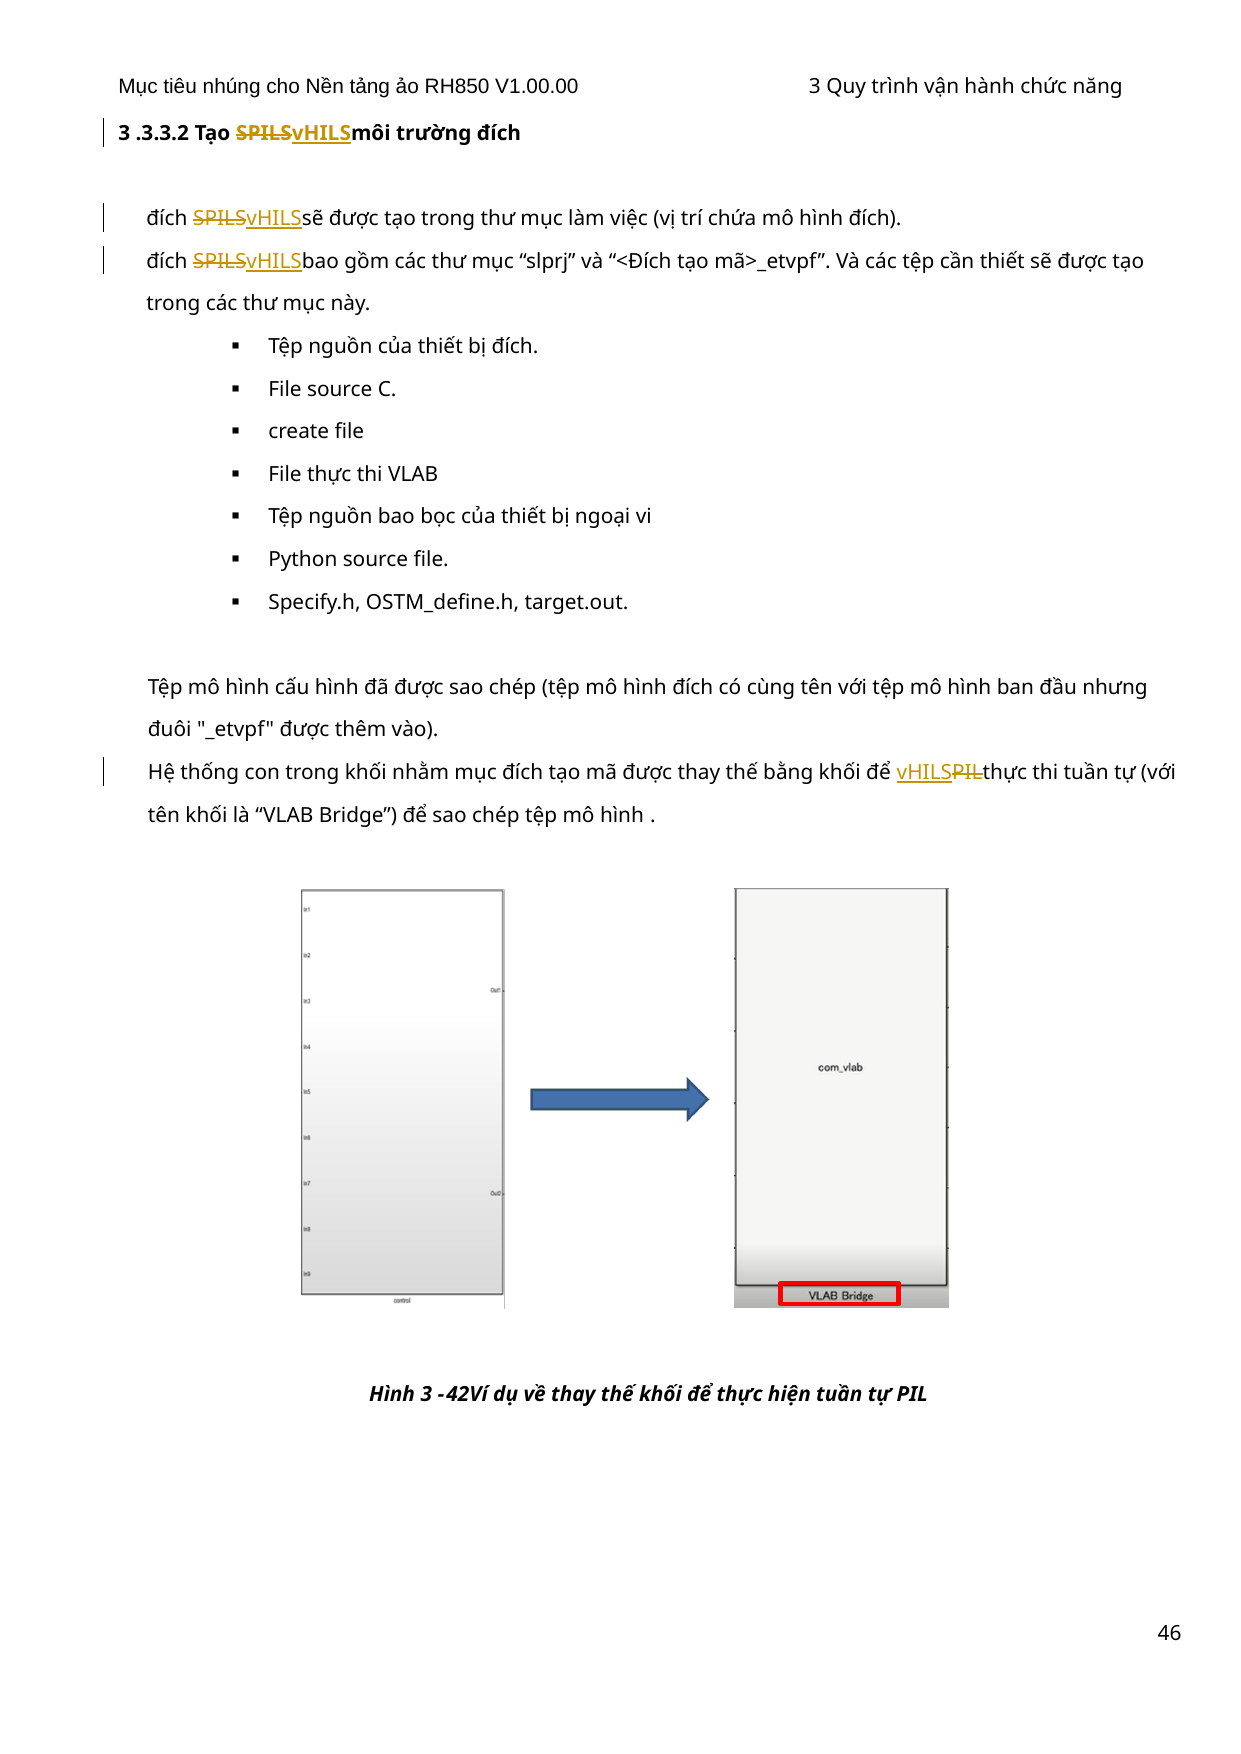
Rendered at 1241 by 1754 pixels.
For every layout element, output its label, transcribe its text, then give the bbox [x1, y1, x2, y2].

list Python source file. [231, 544, 1181, 573]
list File thực thi VLAB [231, 459, 1181, 487]
list đích bao gồm các thư mục “slprj” và “<Đích tạo mã>_etvpf”. Và các tệp cần thiết sẽ được tạo trong các thư mục này. [146, 246, 1181, 317]
list File source C. [231, 374, 1181, 402]
picture [301, 888, 949, 1309]
text Hệ thống con trong khối nhằm mục đích tạo mã được thay thế bằng khối để thực thi tuần tự (với tên khối là “VLAB Bridge”) để sao chép tệp mô hình . [148, 757, 1181, 828]
subtitle 3 .3.3.2 Tạo môi trường đích [118, 118, 1181, 147]
list Tệp nguồn bao bọc của thiết bị ngoại vi [231, 502, 1181, 530]
text Tệp mô hình cấu hình đã được sao chép (tệp mô hình đích có cùng tên với tệp mô hình ban đầu nhưng đuôi "_etvpf" được thêm vào). [148, 672, 1181, 743]
text đích sẽ được tạo trong thư mục làm việc (vị trí chứa mô hình đích). [146, 203, 1181, 232]
list create file [231, 416, 1181, 445]
list Tệp nguồn của thiết bị đích. [231, 331, 1181, 359]
list Specify.h, OSTM_define.h, target.out. [231, 587, 1181, 615]
